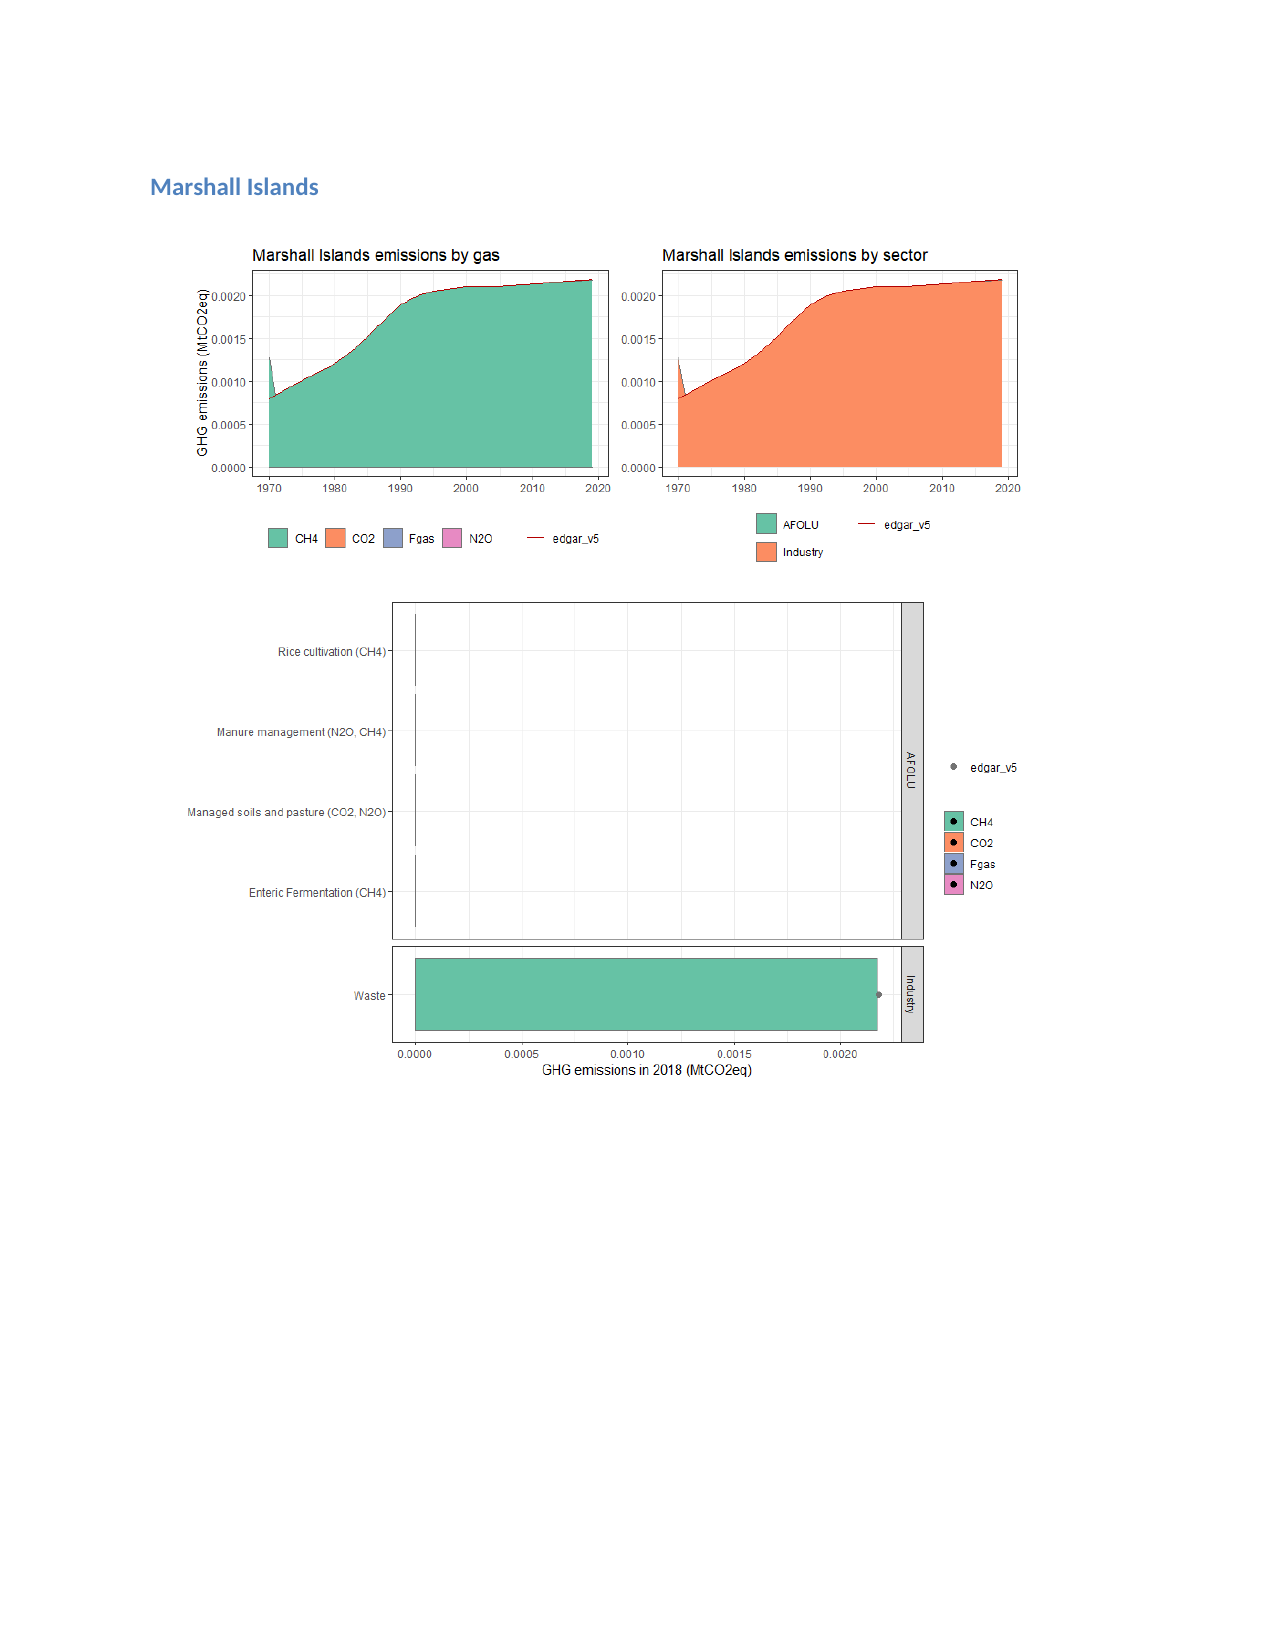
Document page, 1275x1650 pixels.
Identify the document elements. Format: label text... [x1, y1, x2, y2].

subtitle Marshall Islands [150, 171, 1125, 201]
picture [168, 220, 1044, 1096]
